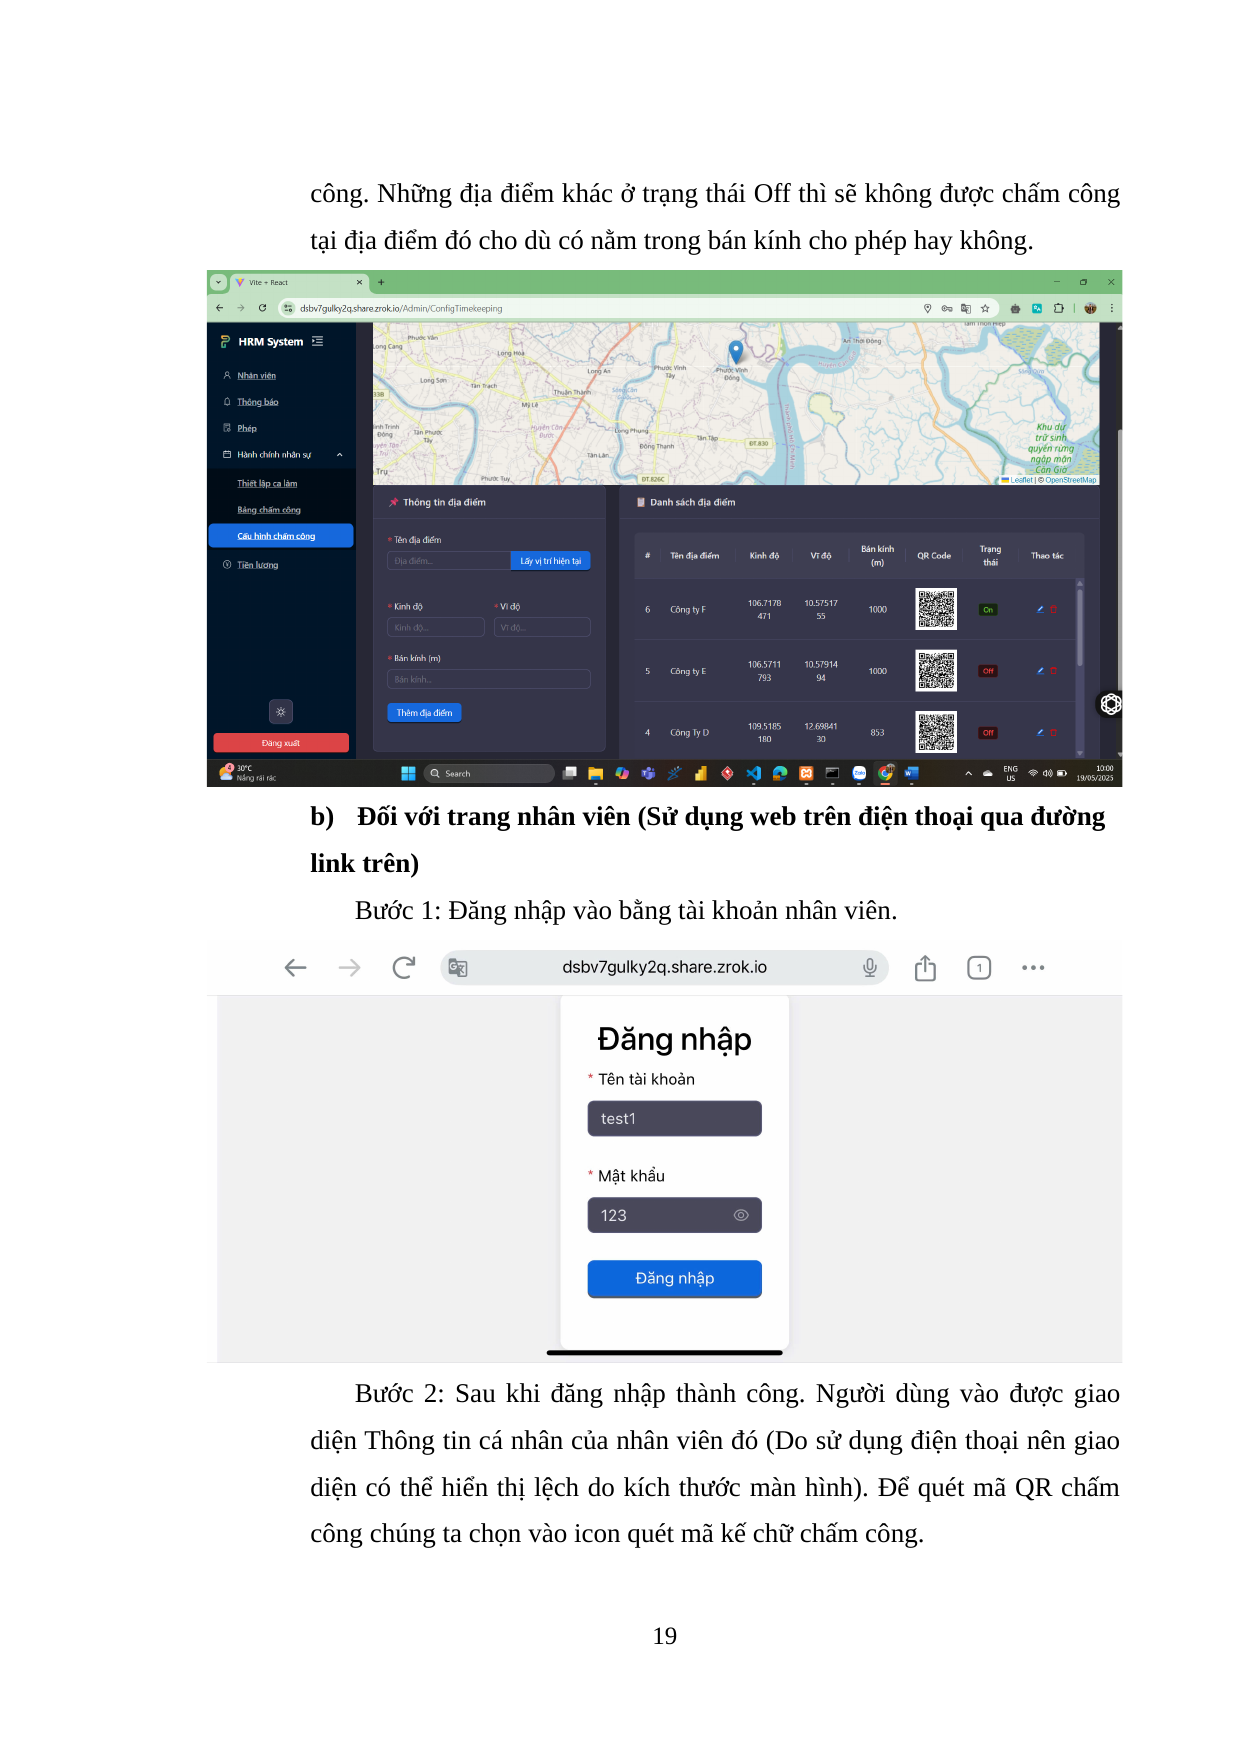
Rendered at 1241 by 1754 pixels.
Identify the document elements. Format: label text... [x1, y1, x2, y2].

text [310, 177, 1122, 255]
list link trên) [310, 847, 1122, 878]
text Bước 2: Sau khi đăng nhập thành công. Người dùng vào được giao diện Thông tin cá nhân của nhân viên đó (Do sử dụng điện thoại nên giao diện có thể hiển thị lệch do kích thước màn hình). Để quét mã QR chấm công chúng ta chọn vào icon quét mã kế chữ chấm công. [310, 1377, 1122, 1548]
list Đối với trang nhân viên (Sử dụng web trên điện thoại qua đường [282, 801, 1122, 832]
text Bước 1: Đăng nhập vào bằng tài khoản nhân viên. [244, 894, 1122, 925]
picture [206, 270, 1123, 787]
picture [206, 940, 1123, 1363]
